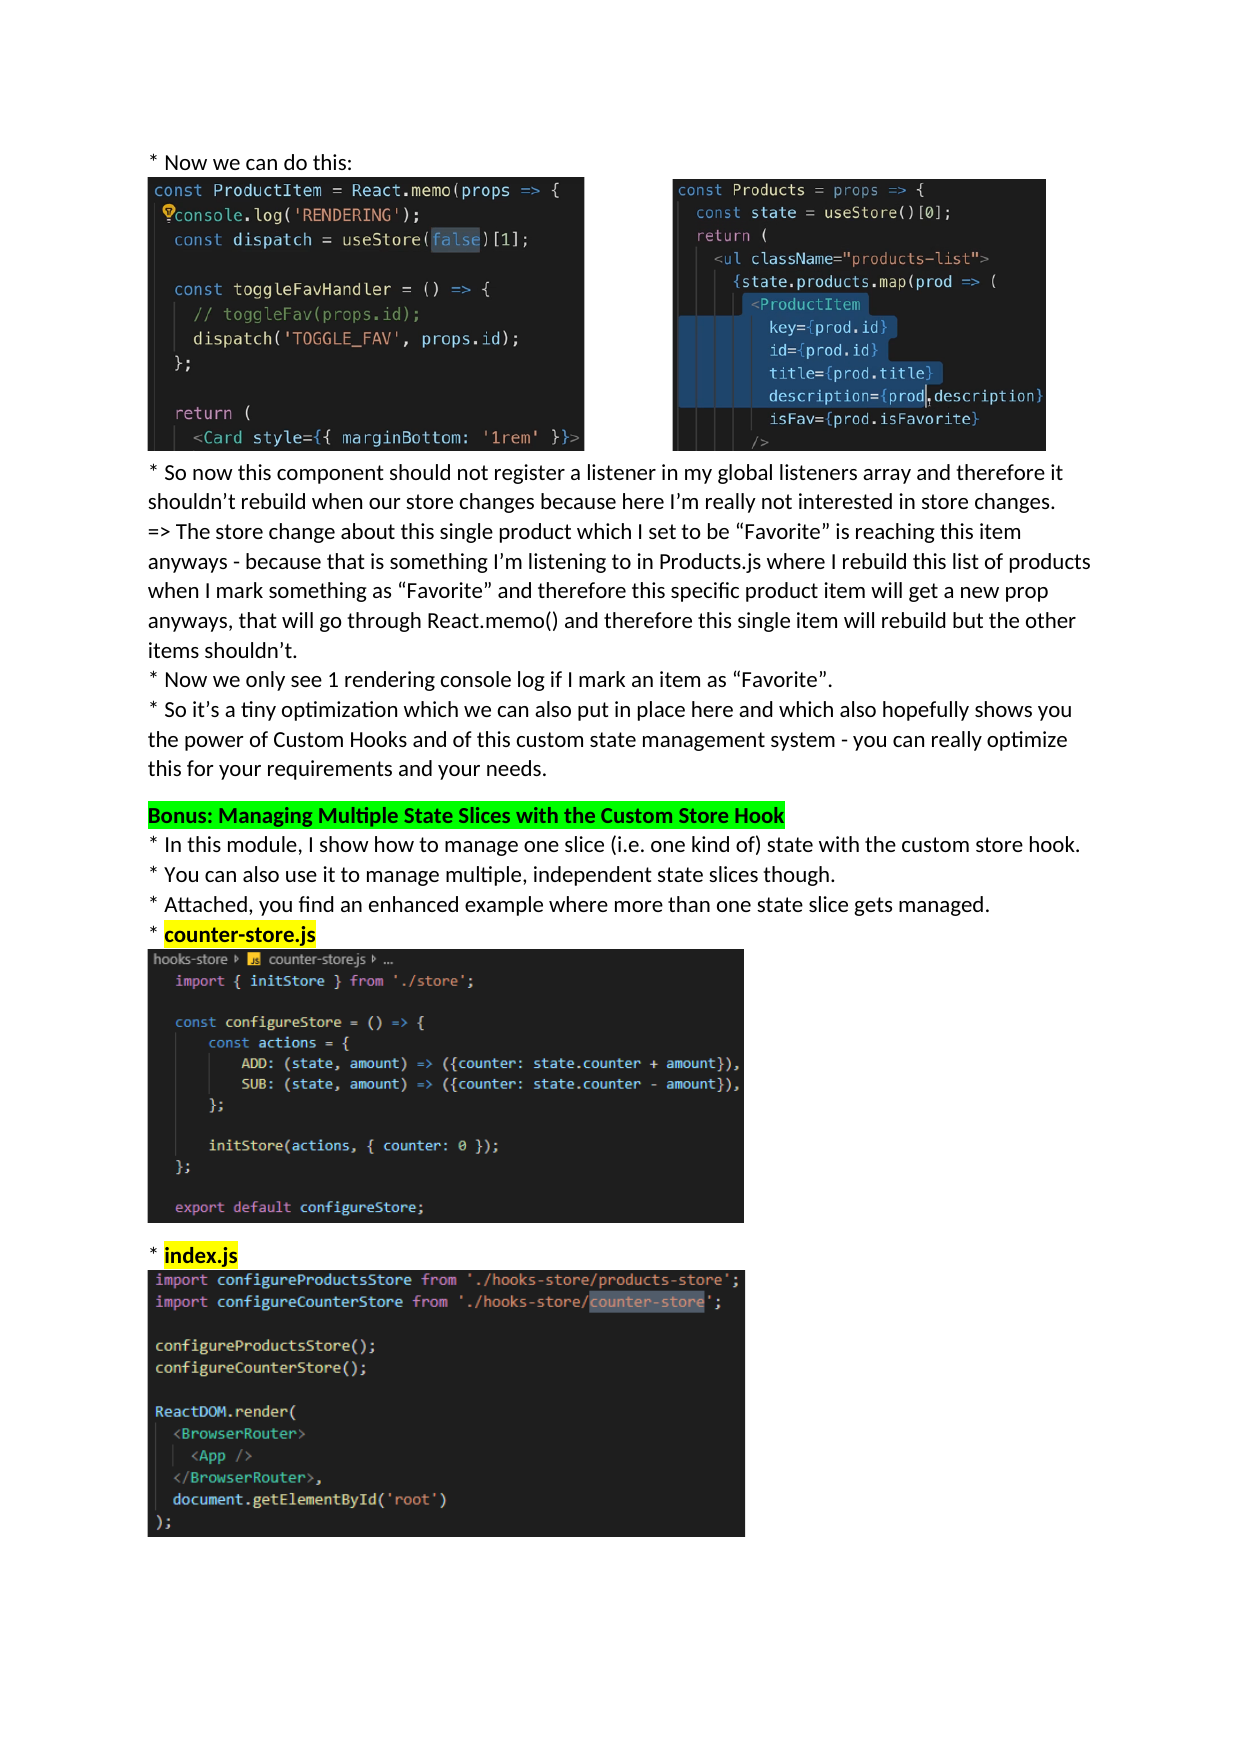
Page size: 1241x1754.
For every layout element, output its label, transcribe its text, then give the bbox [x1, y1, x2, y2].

picture [147, 177, 585, 451]
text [148, 1241, 1093, 1596]
picture [672, 179, 1046, 451]
picture [147, 949, 744, 1223]
picture [147, 1270, 746, 1537]
